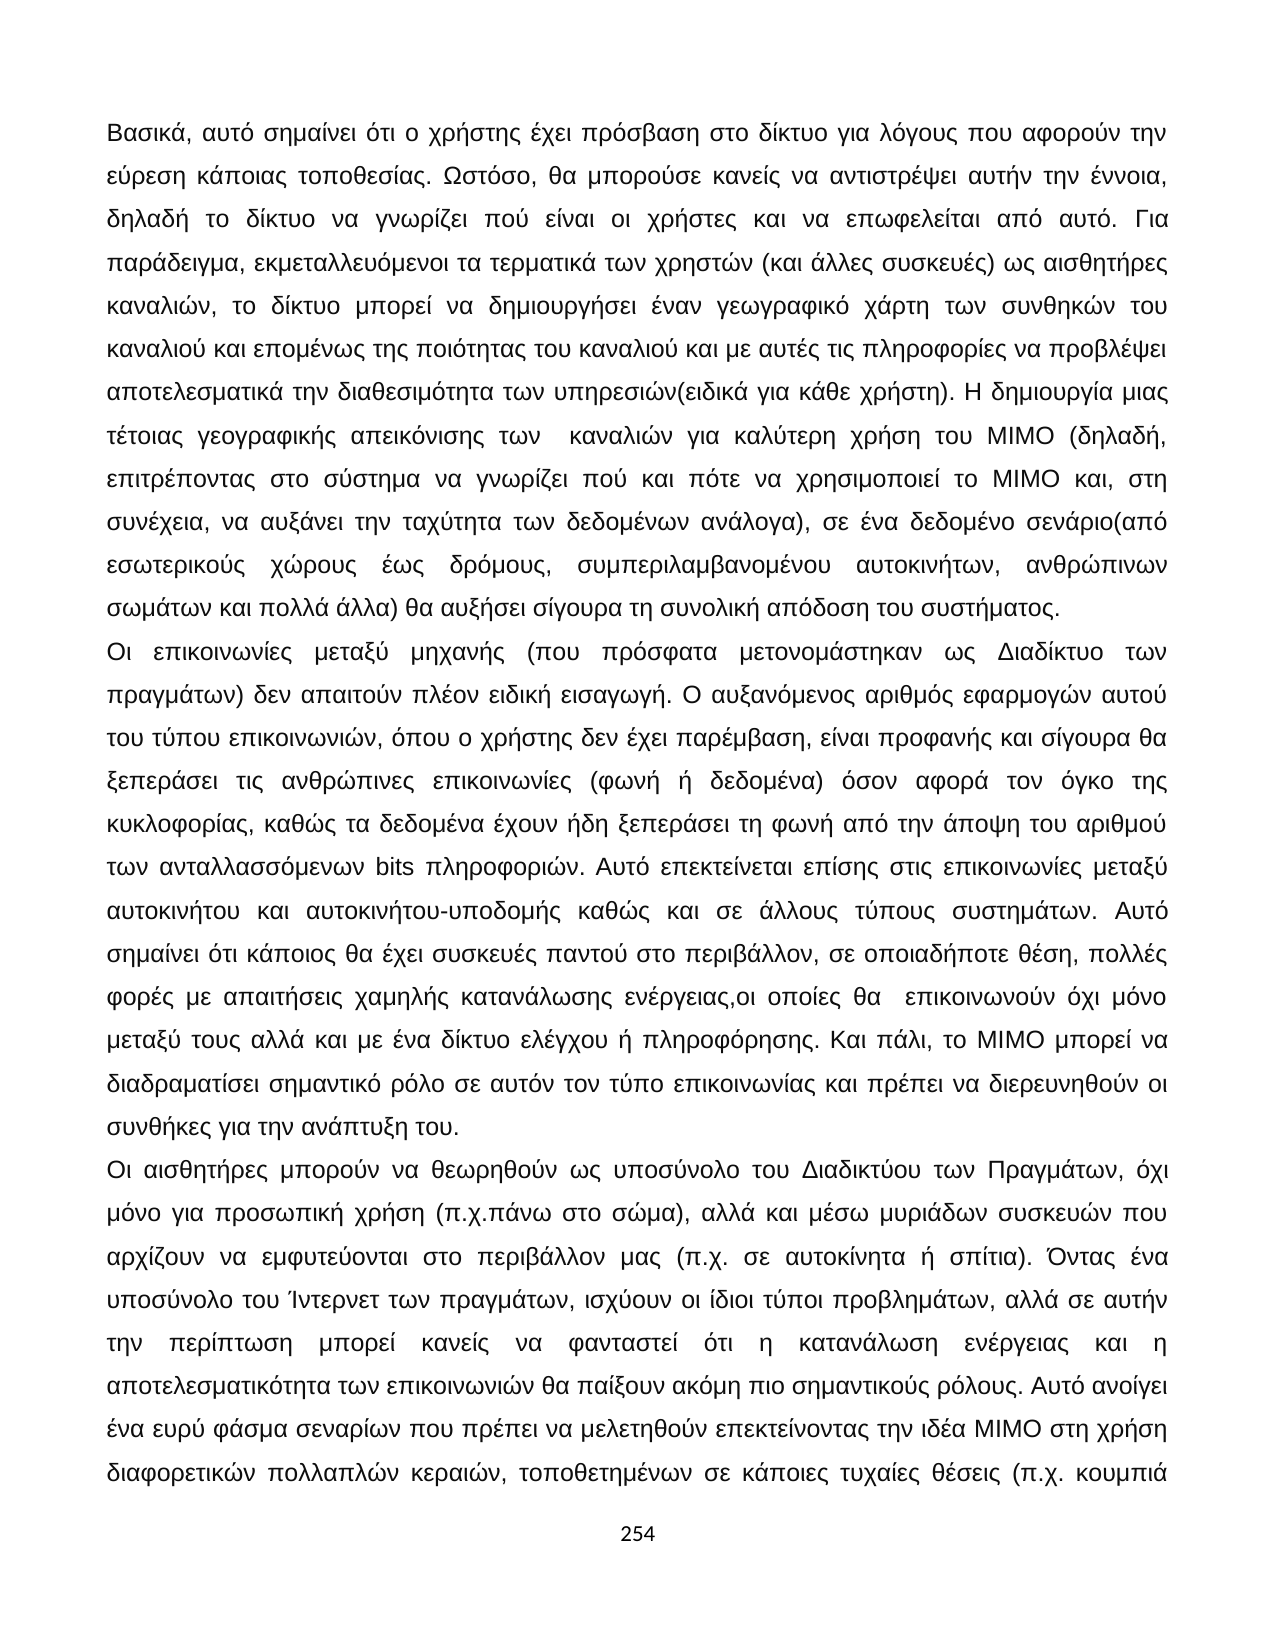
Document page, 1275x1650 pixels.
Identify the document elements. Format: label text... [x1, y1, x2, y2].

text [106, 1155, 1169, 1486]
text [106, 118, 1169, 622]
text Οι επικοινωνίες μεταξύ μηχανής (που πρόσφατα μετονομάστηκαν ως Διαδίκτυο των πραγμάτων) δεν απαιτούν πλέον ειδική εισαγωγή. Ο αυξανόμενος αριθμός εφαρμογών αυτού του τύπου επικοινωνιών, όπου ο χρήστης δεν έχει παρέμβαση, είναι προφανής και σίγουρα θα ξεπεράσει τις ανθρώπινες επικοινωνίες (φωνή ή δεδομένα) όσον αφορά τον όγκο της κυκλοφορίας, καθώς τα δεδομένα έχουν ήδη ξεπεράσει τη φωνή από την άποψη του αριθμού των ανταλλασσόμενων bits πληροφοριών. Αυτό επεκτείνεται επίσης στις επικοινωνίες μεταξύ αυτοκινήτου και αυτοκινήτου-υποδομής καθώς και σε άλλους τύπους συστημάτων. Αυτό σημαίνει ότι κάποιος θα έχει συσκευές παντού στο περιβάλλον, σε οποιαδήποτε θέση, πολλές φορές με απαιτήσεις χαμηλής κατανάλωσης ενέργειας,οι οποίες θα επικοινωνούν όχι μόνο μεταξύ τους αλλά και με ένα δίκτυο ελέγχου ή πληροφόρησης. Και πάλι, το MIMO μπορεί να διαδραματίσει σημαντικό ρόλο σε αυτόν τον τύπο επικοινωνίας και πρέπει να διερευνηθούν οι συνθήκες για την ανάπτυξη του. [106, 636, 1169, 1141]
